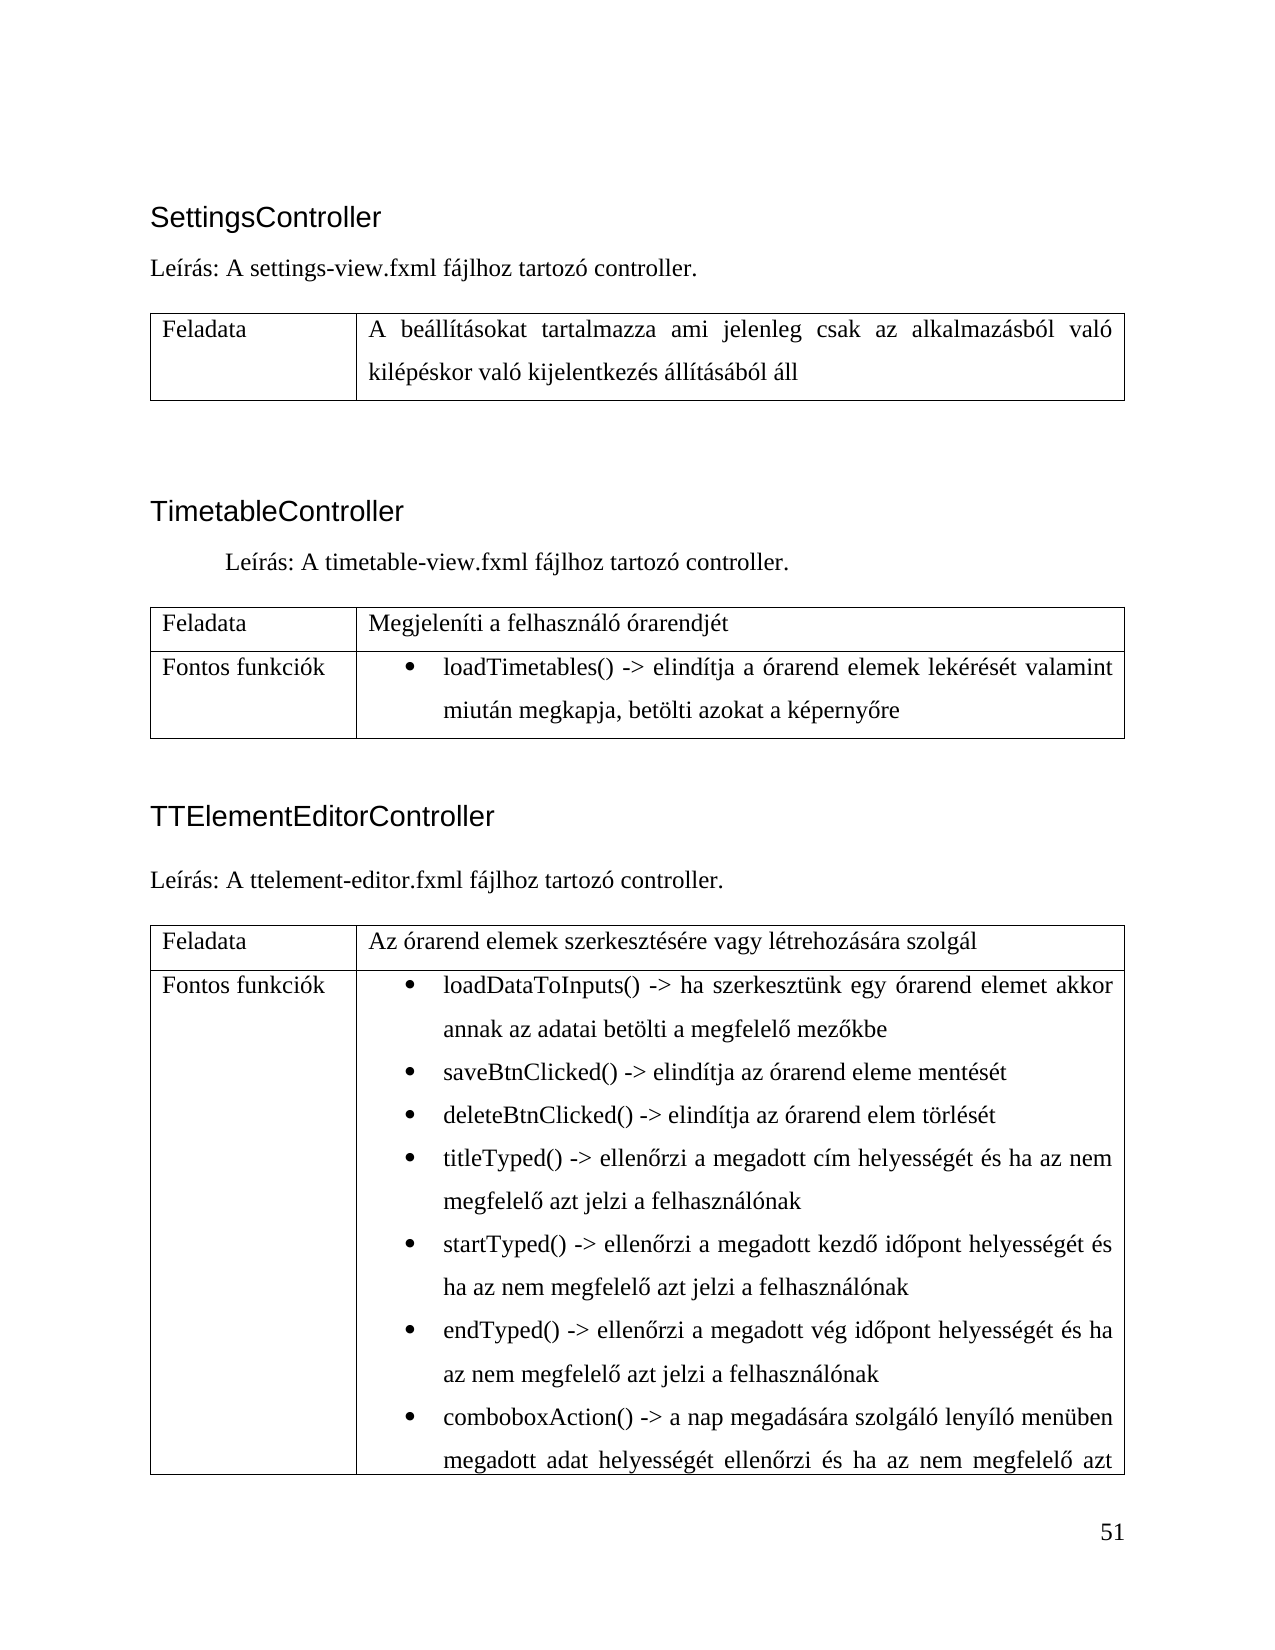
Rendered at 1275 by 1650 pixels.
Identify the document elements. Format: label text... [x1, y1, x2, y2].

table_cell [357, 971, 1124, 1474]
text Leírás: A timetable-view.fxml fájlhoz tartozó controller. [150, 547, 1125, 576]
table_header Feladata [151, 926, 356, 969]
table_header Feladata [151, 608, 356, 651]
table_cell loadTimetables() -> elindítja a órarend elemek lekérését valamint miután megkapja, betölti azokat a képernyőre [357, 652, 1124, 738]
text Leírás: A ttelement-editor.fxml fájlhoz tartozó controller. [150, 866, 1125, 894]
table_header Feladata [151, 314, 356, 400]
text SettingsController [150, 200, 1125, 233]
table_header Megjeleníti a felhasználó órarendjét [357, 608, 1124, 651]
table_cell Fontos funkciók [151, 971, 356, 1474]
table_header Az órarend elemek szerkesztésére vagy létrehozására szolgál [357, 926, 1124, 969]
text Leírás: A settings-view.fxml fájlhoz tartozó controller. [150, 253, 1125, 282]
table_header A beállításokat tartalmazza ami jelenleg csak az alkalmazásból való kilépéskor való kijelentkezés állításából áll [357, 314, 1124, 400]
text TimetableController [150, 494, 1125, 527]
text TTElementEditorController [150, 799, 1125, 832]
table_cell Fontos funkciók [151, 652, 356, 738]
